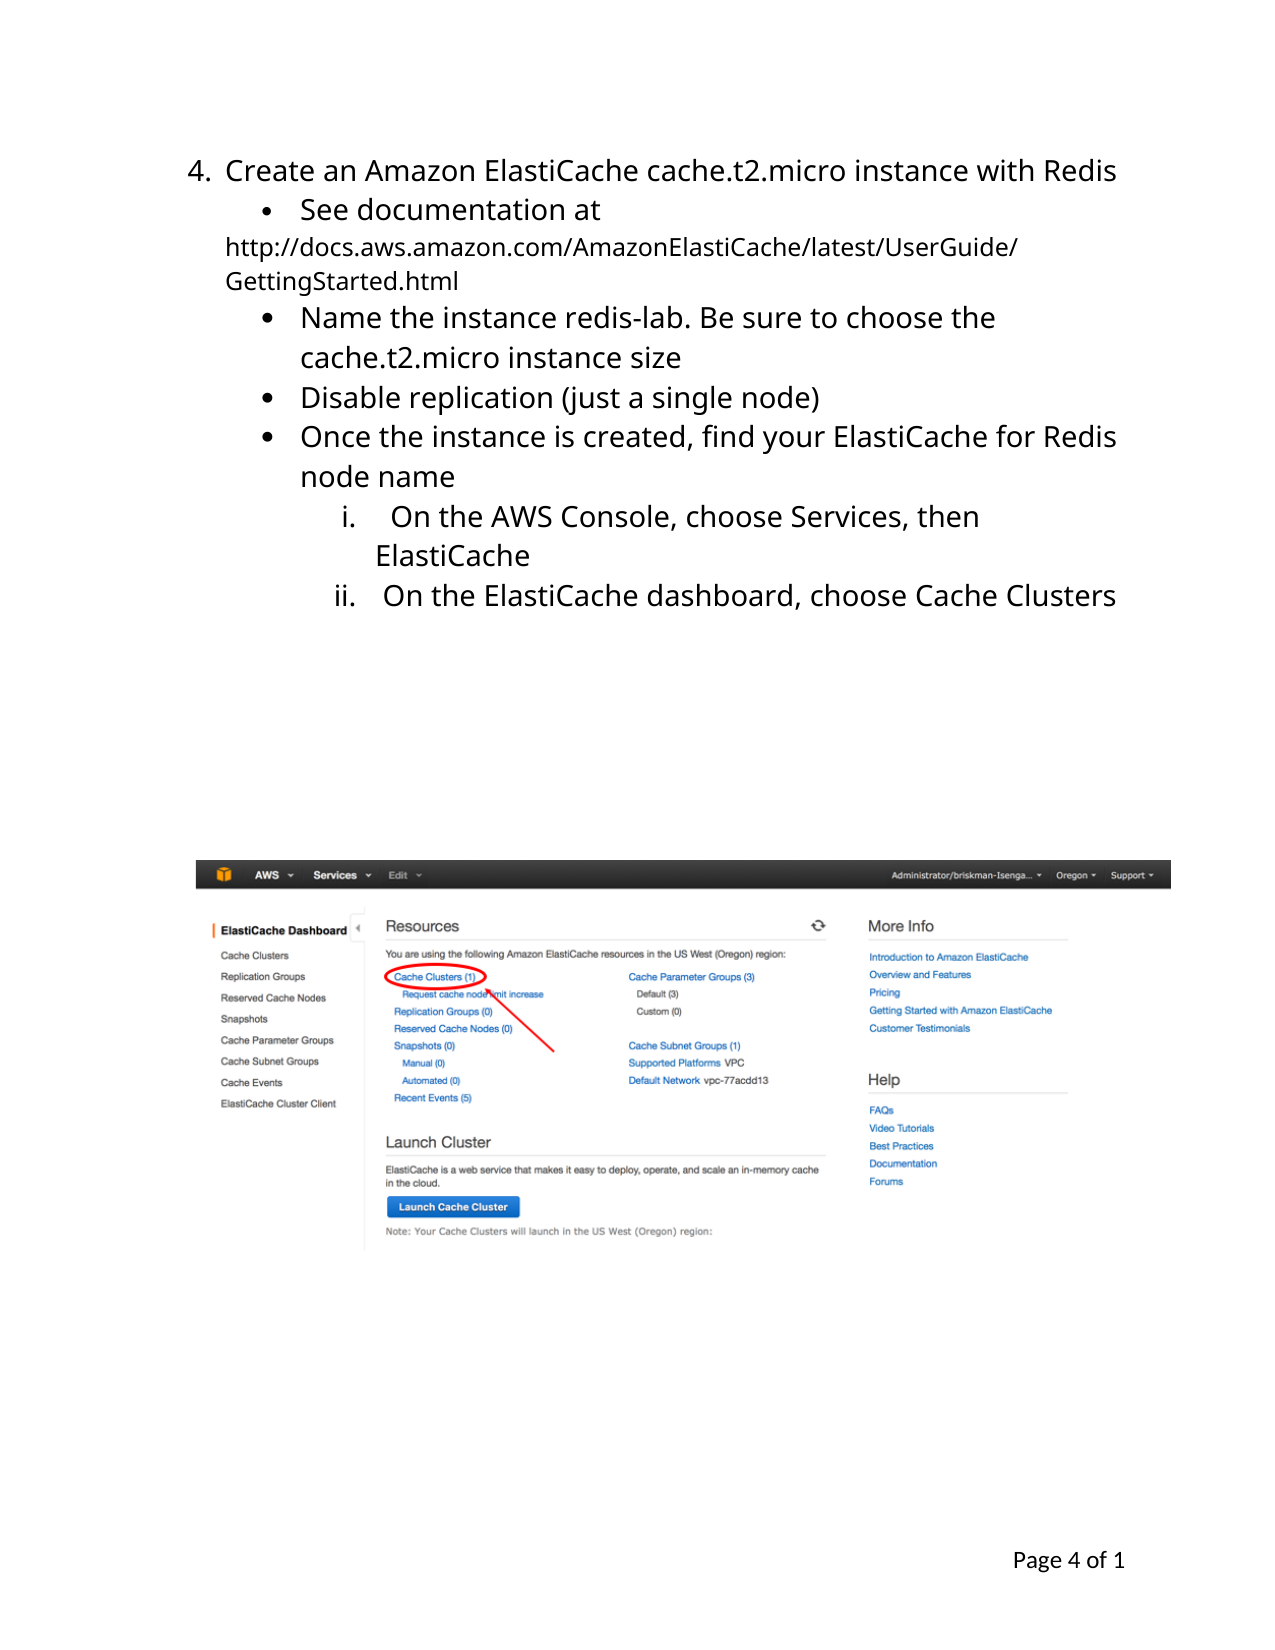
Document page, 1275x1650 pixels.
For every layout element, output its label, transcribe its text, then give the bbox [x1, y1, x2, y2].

picture [195, 860, 1171, 1251]
list On the ElastiCache dashboard, choose Cache Clusters [356, 575, 1125, 615]
list http://docs.aws.amazon.com/AmazonElastiCache/latest/UserGuide/GettingStarted.html [225, 229, 1125, 297]
list See documentation at [262, 190, 1125, 229]
list Create an Amazon ElastiCache cache.t2.micro instance with Redis [187, 150, 1125, 190]
list Disable replication (just a single node) [262, 377, 1125, 417]
list On the AWS Console, choose Services, then ElastiCache [356, 496, 1125, 575]
list Name the instance redis-lab. Be sure to choose the cache.t2.micro instance size [262, 297, 1125, 377]
list Once the instance is created, find your ElastiCache for Redis node name [262, 417, 1125, 496]
